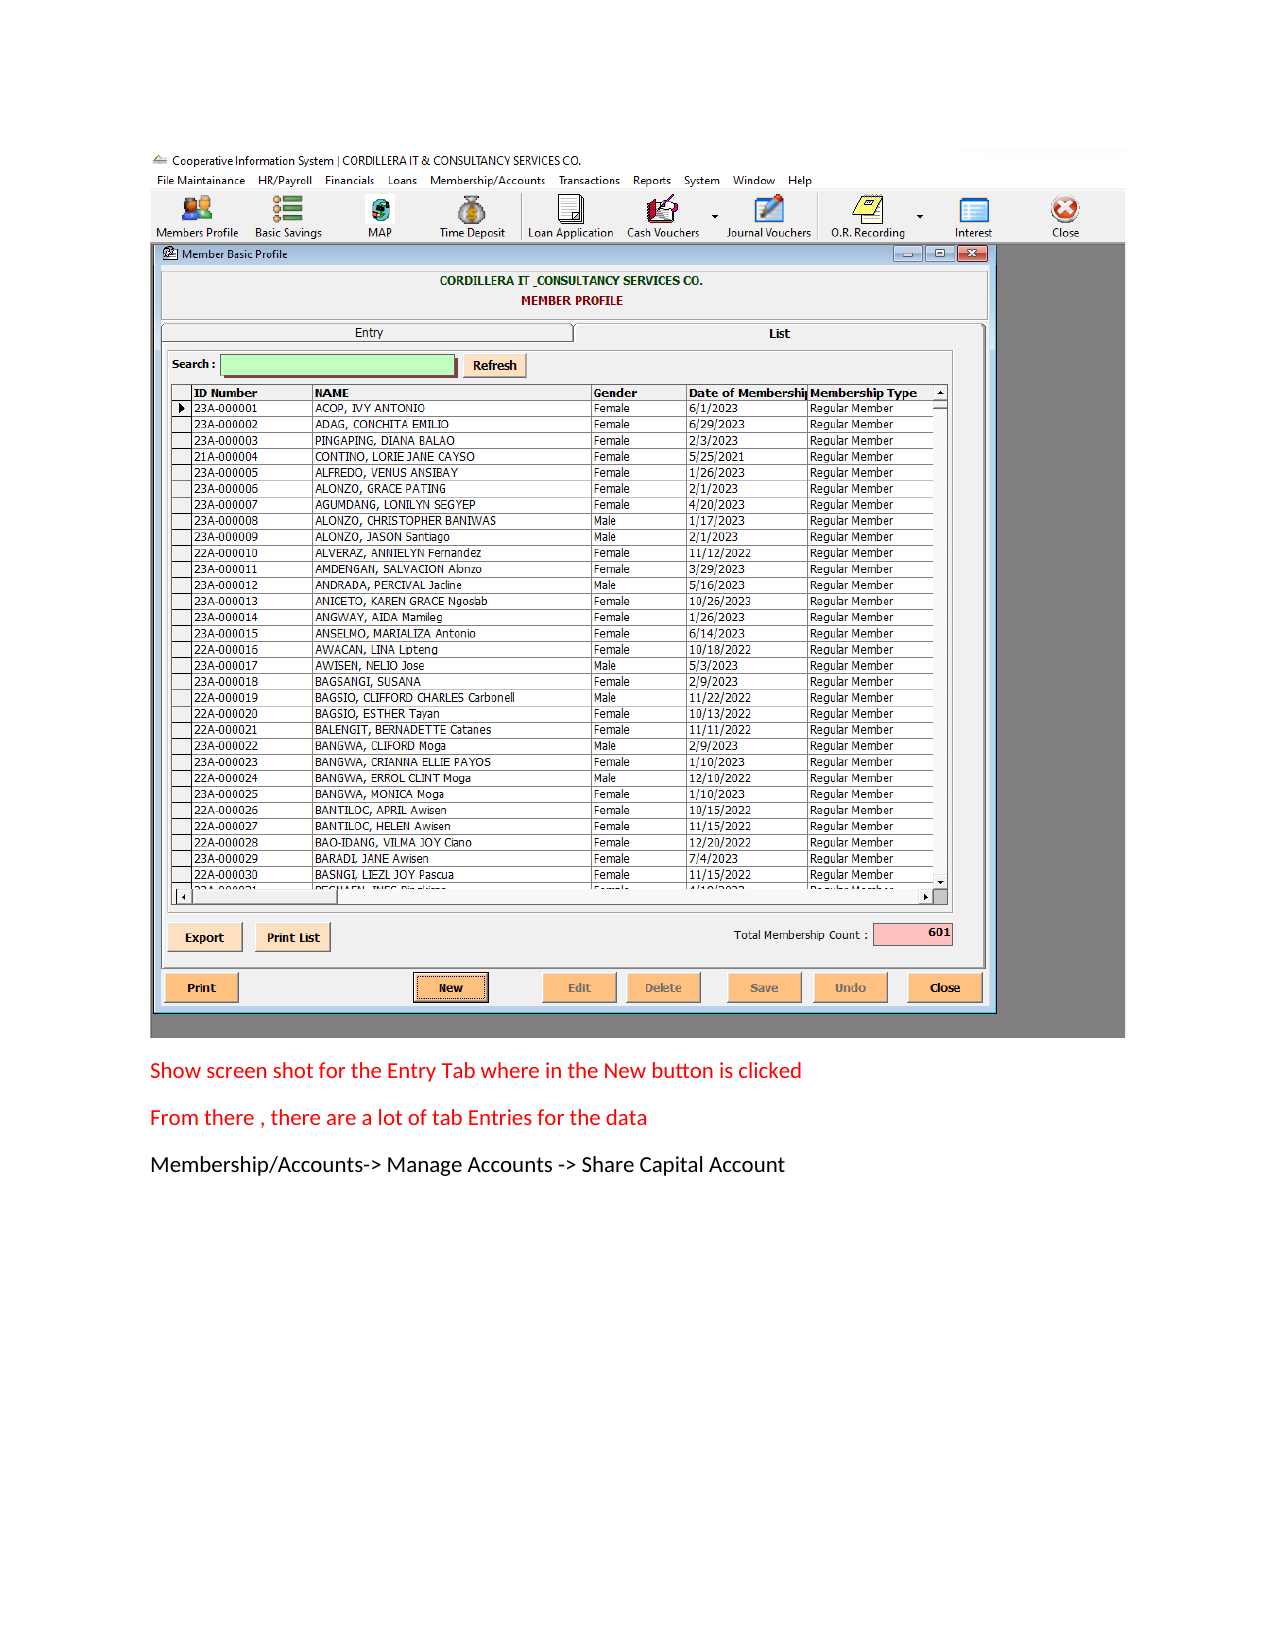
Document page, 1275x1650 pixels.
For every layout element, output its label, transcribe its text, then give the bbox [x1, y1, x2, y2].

picture [150, 150, 1125, 1038]
text Show screen shot for the Entry Tab where in the New button is clicked [150, 1056, 1125, 1084]
text Membership/Accounts-> Manage Accounts -> Share Capital Account [150, 1150, 1125, 1178]
text From there , there are a lot of tab Entries for the data [150, 1103, 1125, 1131]
